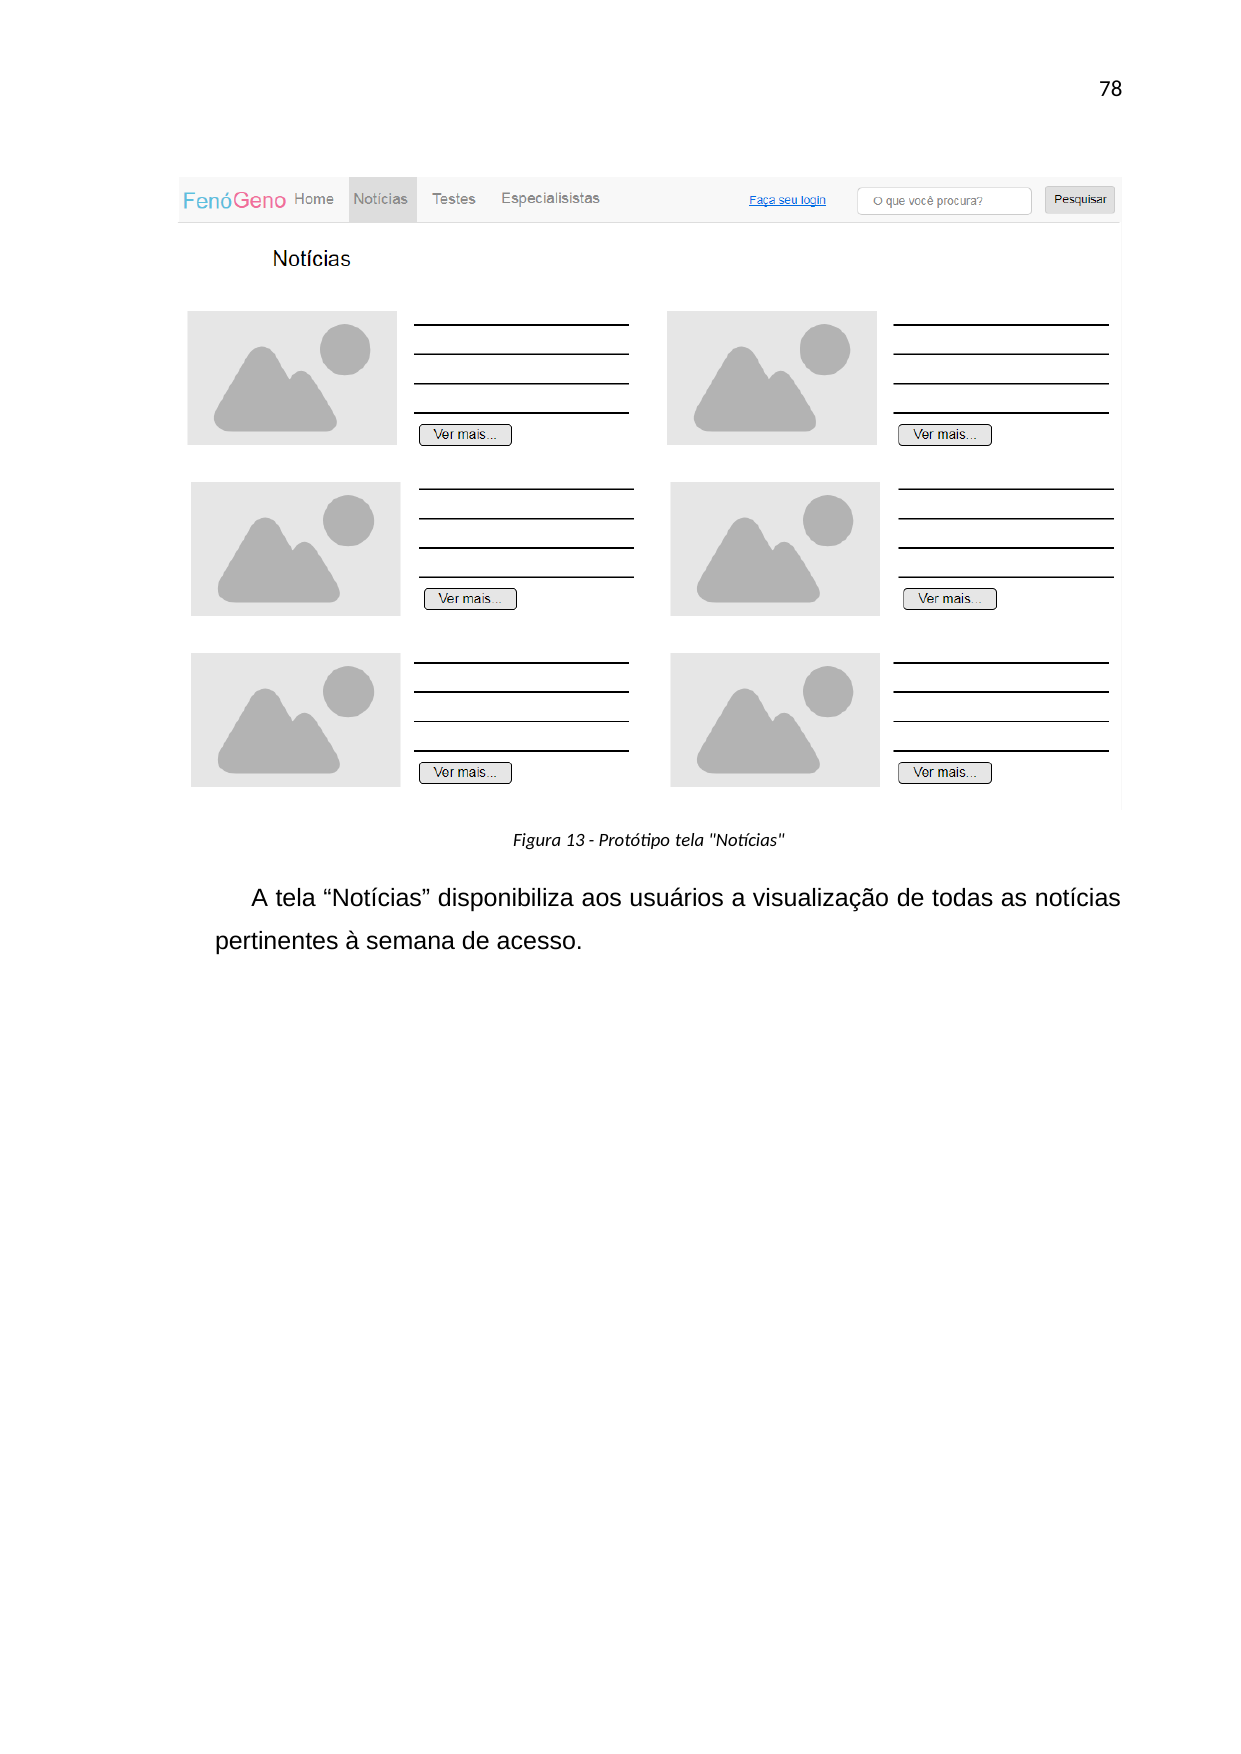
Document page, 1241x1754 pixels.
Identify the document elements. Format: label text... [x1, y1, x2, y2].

text A tela “Notícias” disponibiliza aos usuários a visualização de todas as notícias pertinentes à semana de acesso. [215, 883, 1122, 954]
picture [177, 177, 1122, 810]
text Figura 13 - Protótipo tela "Notícias" [177, 810, 1122, 852]
